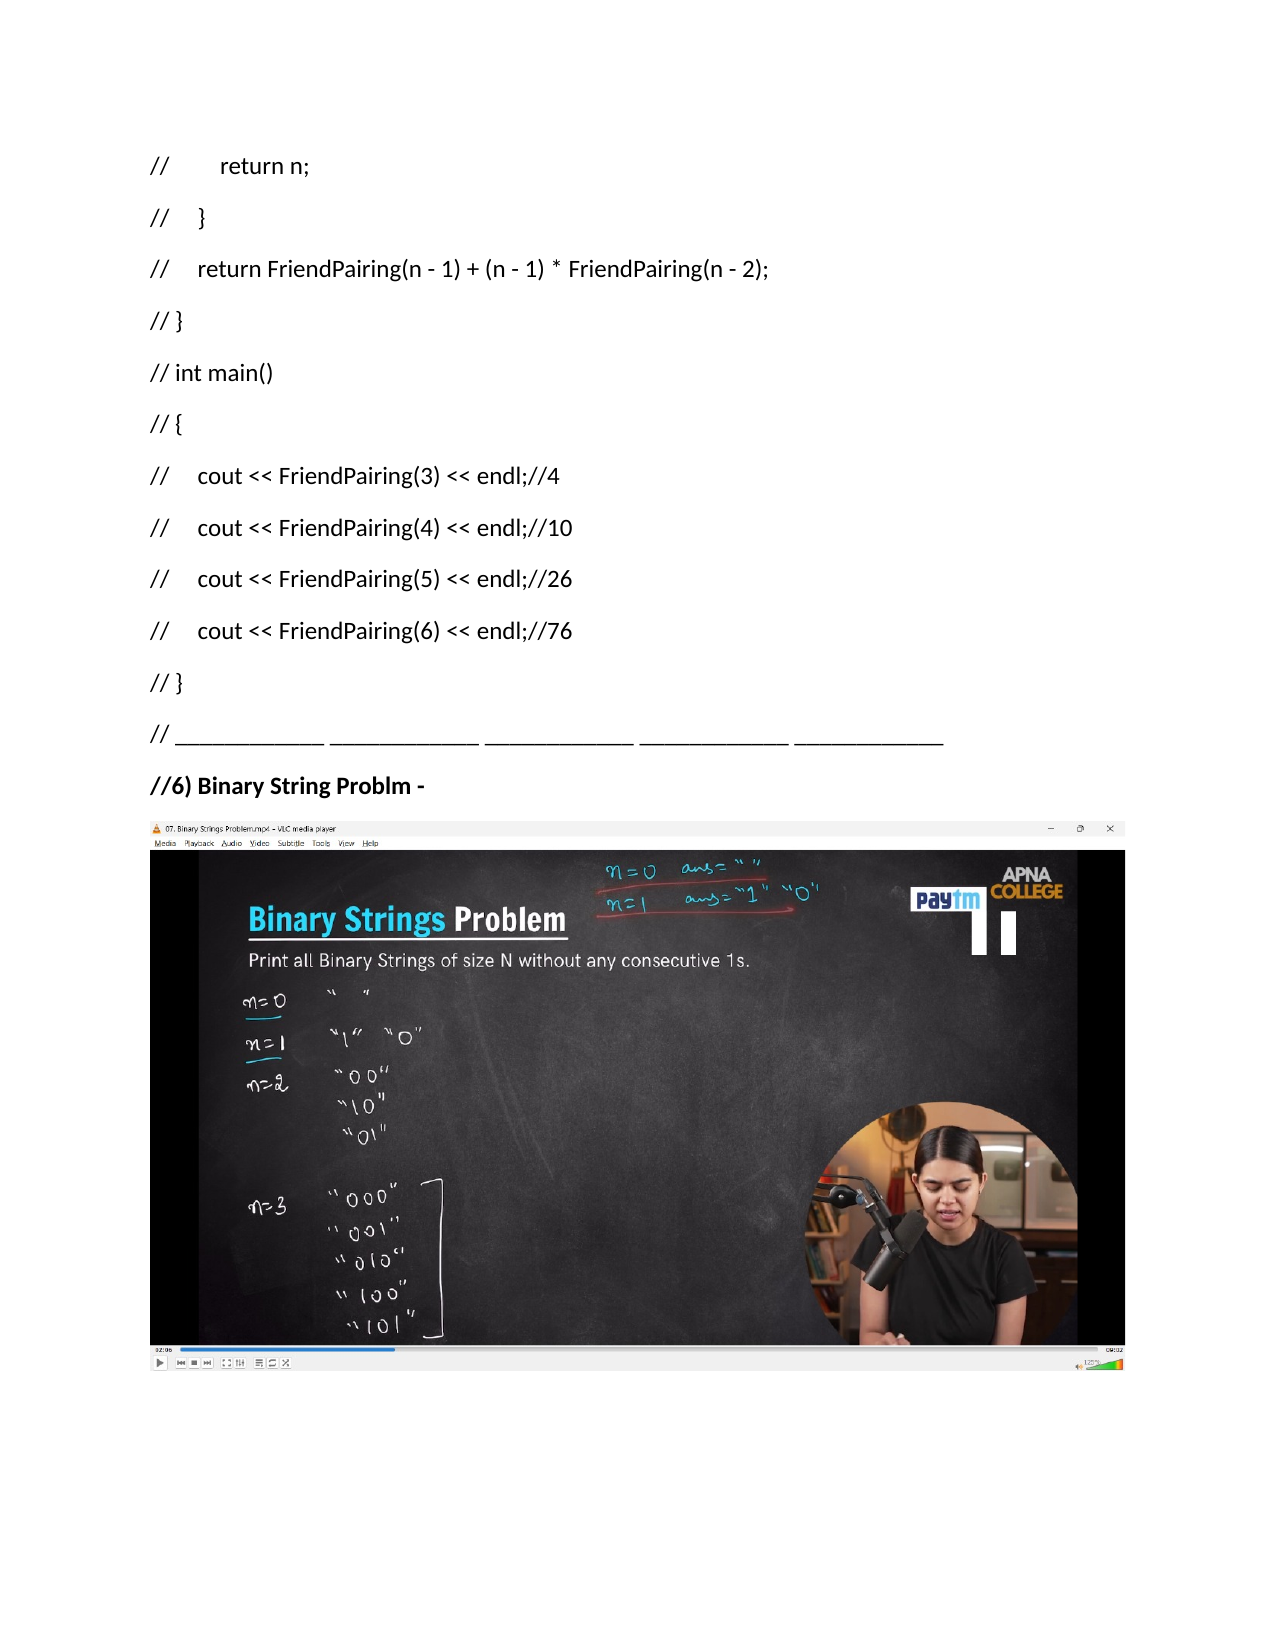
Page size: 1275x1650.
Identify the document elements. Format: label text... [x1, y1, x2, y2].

text // ____________ ____________ ____________ ____________ ____________ [150, 718, 1125, 749]
text // cout << FriendPairing(5) << endl;//26 [150, 563, 1125, 594]
text // } [150, 667, 1125, 697]
picture [150, 821, 1125, 1371]
text // int main() [150, 357, 1125, 387]
text // cout << FriendPairing(6) << endl;//76 [150, 615, 1125, 646]
text // cout << FriendPairing(4) << endl;//10 [150, 512, 1125, 542]
text // } [150, 202, 1125, 232]
text // } [150, 305, 1125, 336]
text //6) Binary String Problm - [150, 770, 1125, 801]
text // { [150, 408, 1125, 439]
text // return FriendPairing(n - 1) + (n - 1) * FriendPairing(n - 2); [150, 253, 1125, 284]
text // cout << FriendPairing(3) << endl;//4 [150, 460, 1125, 491]
text // return n; [150, 150, 1125, 181]
